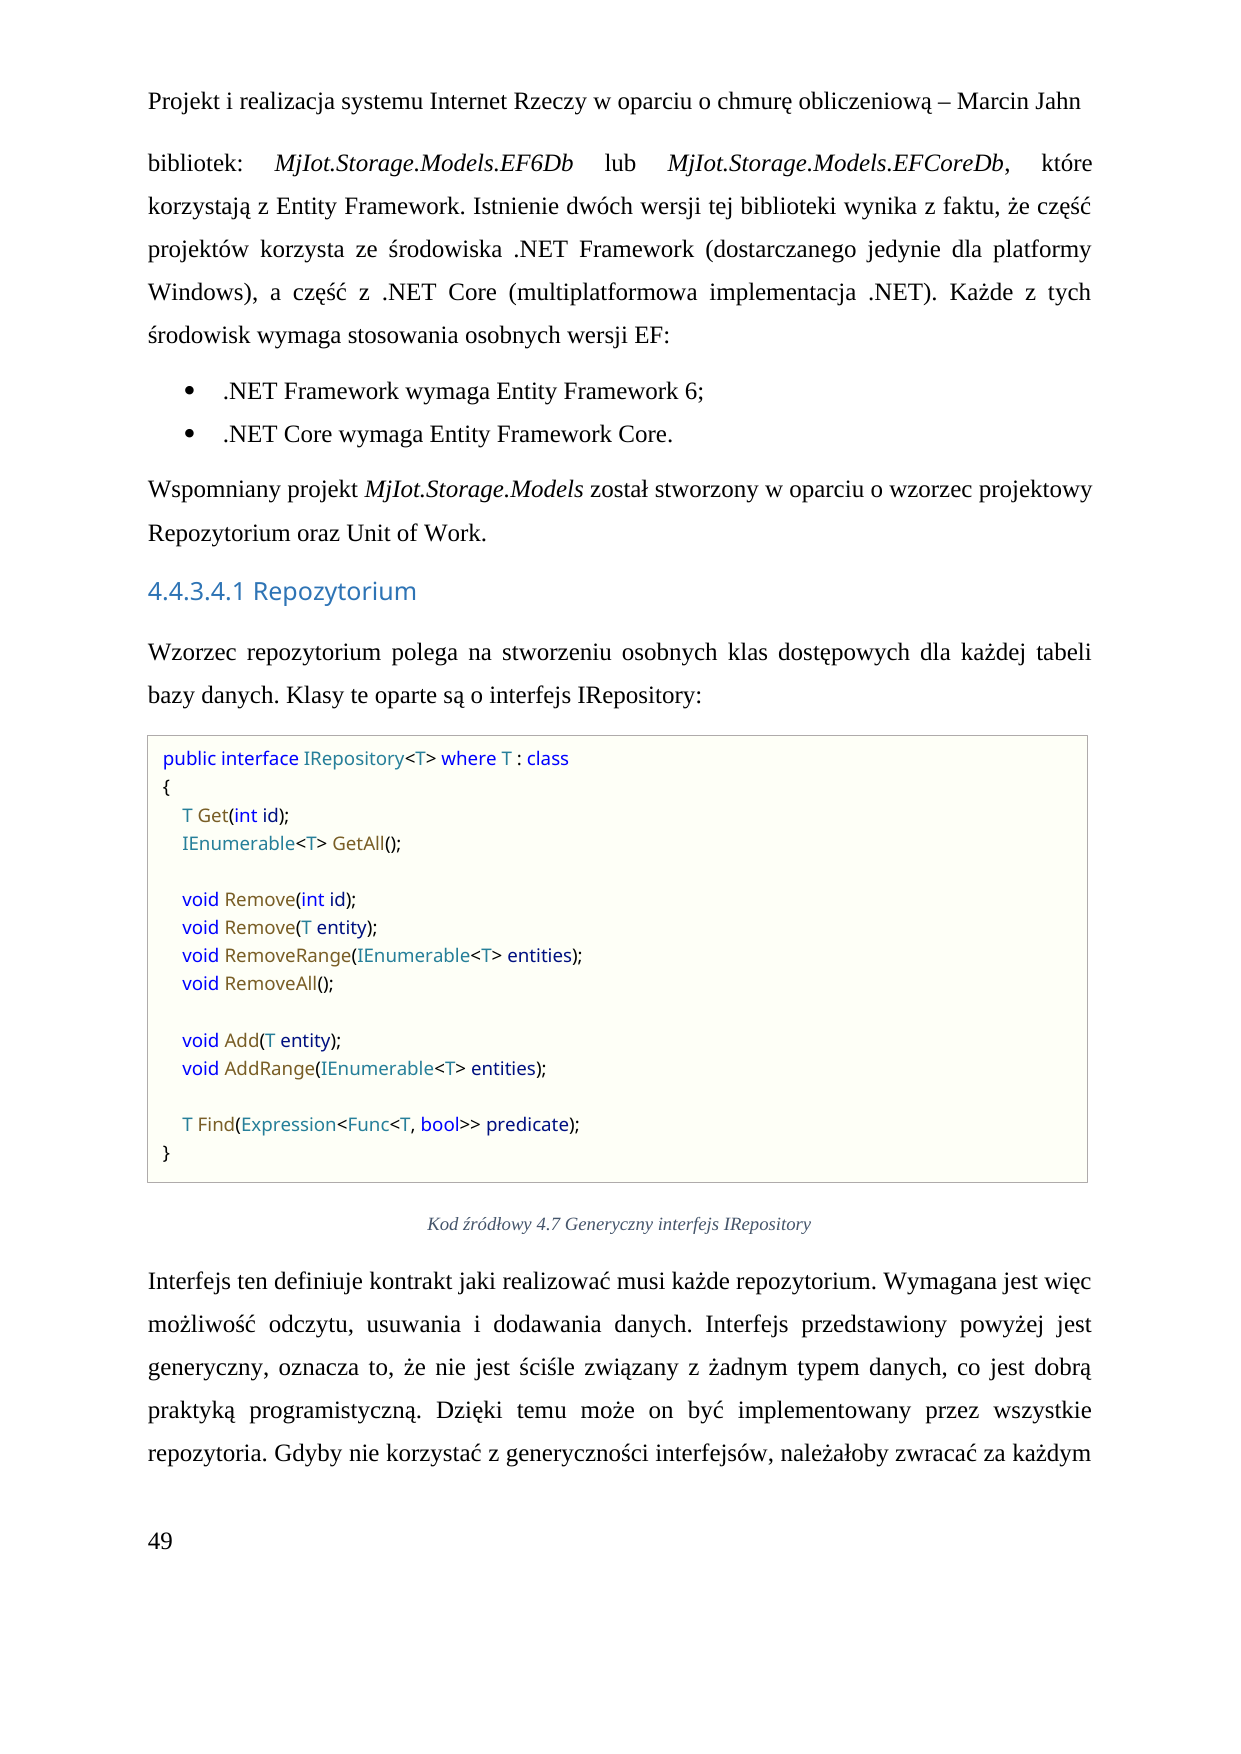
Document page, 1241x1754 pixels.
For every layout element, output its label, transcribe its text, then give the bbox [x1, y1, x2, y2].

text Kod źródłowy 4.5 Generyczny interfejs IRepository [148, 1213, 1093, 1234]
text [148, 148, 1093, 349]
list .NET Framework wymaga Entity Framework 6; [185, 376, 1093, 404]
text Wzorzec repozytorium polega na stworzeniu osobnych klas dostępowych dla każdej tabeli bazy danych. Klasy te oparte są o interfejs IRepository: [148, 637, 1093, 709]
subtitle Repozytorium [148, 573, 1093, 607]
text Wspomniany projekt MjIot.Storage.Models został stworzony w oparciu o wzorzec projektowy Repozytorium oraz Unit of Work. [148, 474, 1093, 546]
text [148, 1266, 1093, 1467]
list .NET Core wymaga Entity Framework Core. [185, 419, 1093, 448]
